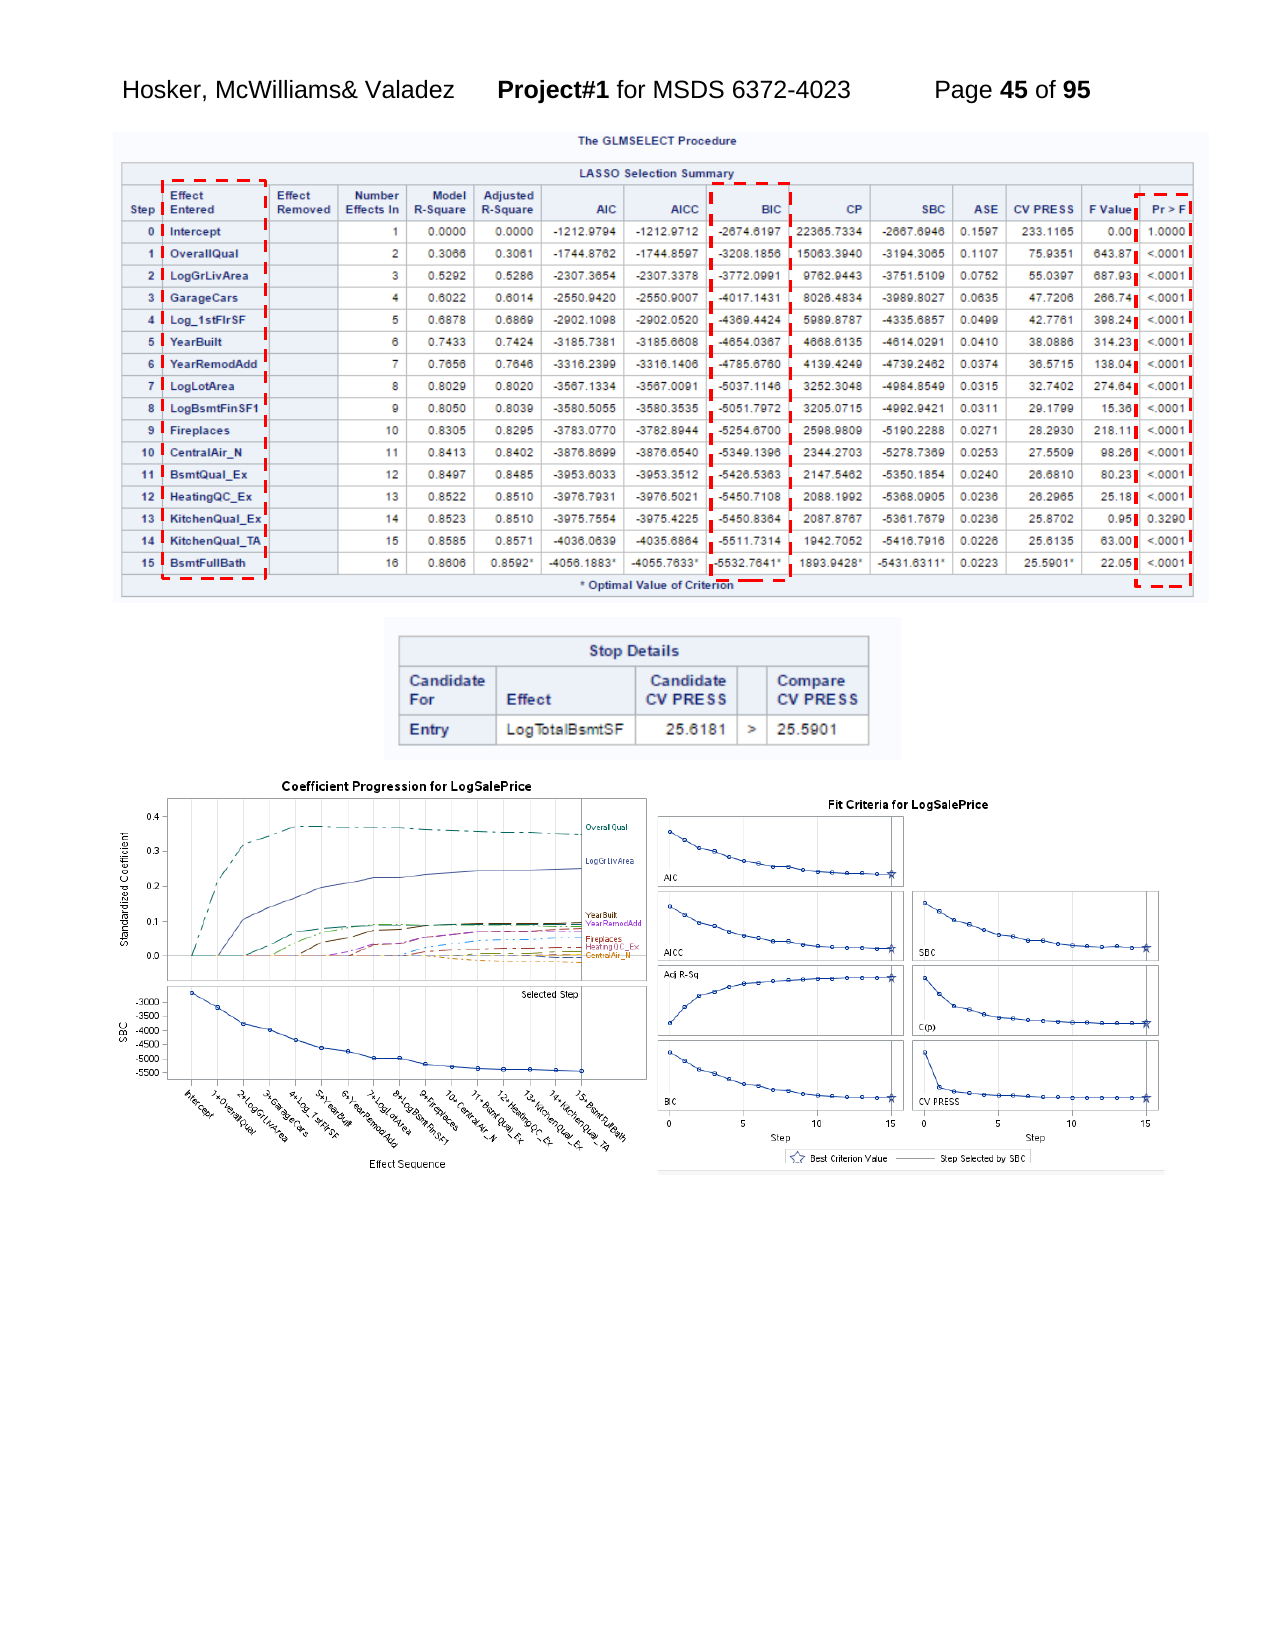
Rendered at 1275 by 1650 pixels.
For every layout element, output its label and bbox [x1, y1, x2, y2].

picture [383, 617, 901, 760]
picture [657, 793, 1165, 1175]
picture [112, 132, 1209, 603]
picture [112, 773, 652, 1175]
